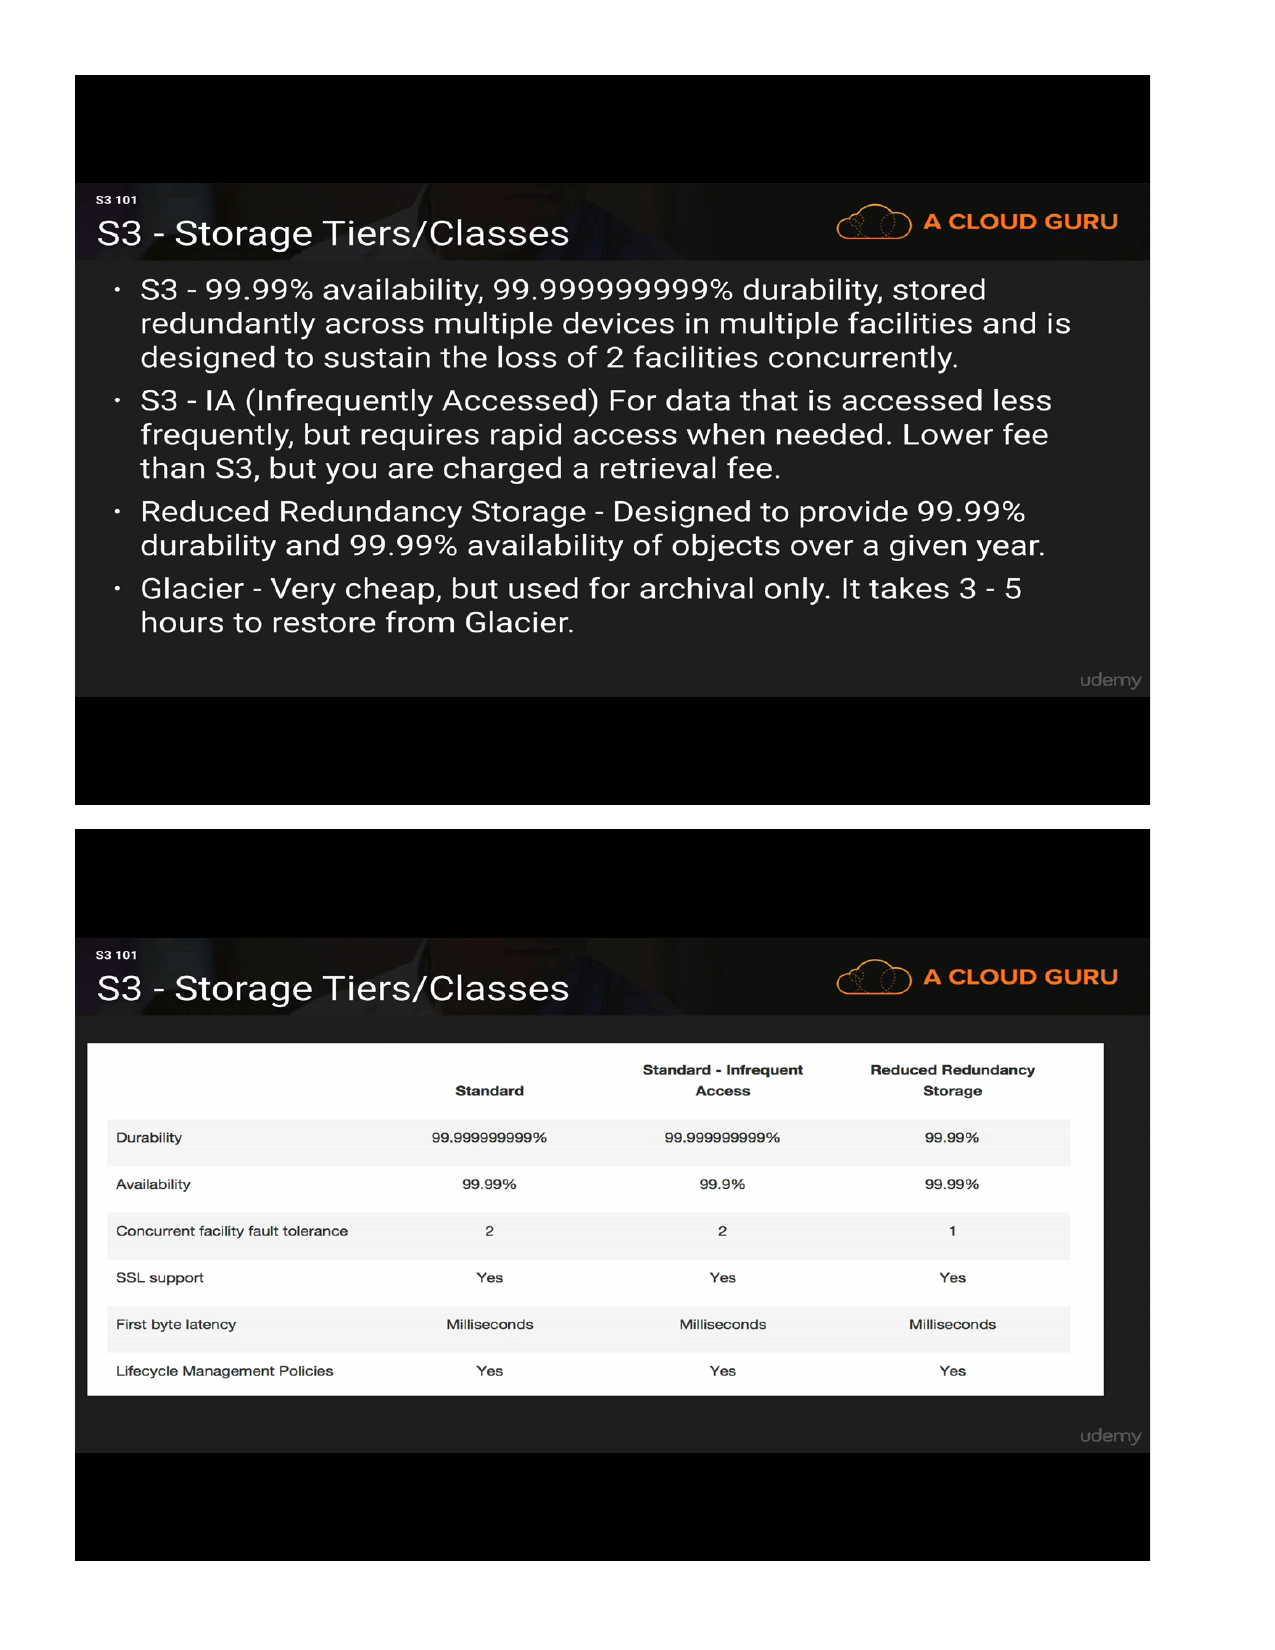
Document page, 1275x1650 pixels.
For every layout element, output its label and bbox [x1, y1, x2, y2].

picture [75, 829, 1150, 1561]
picture [75, 75, 1150, 805]
